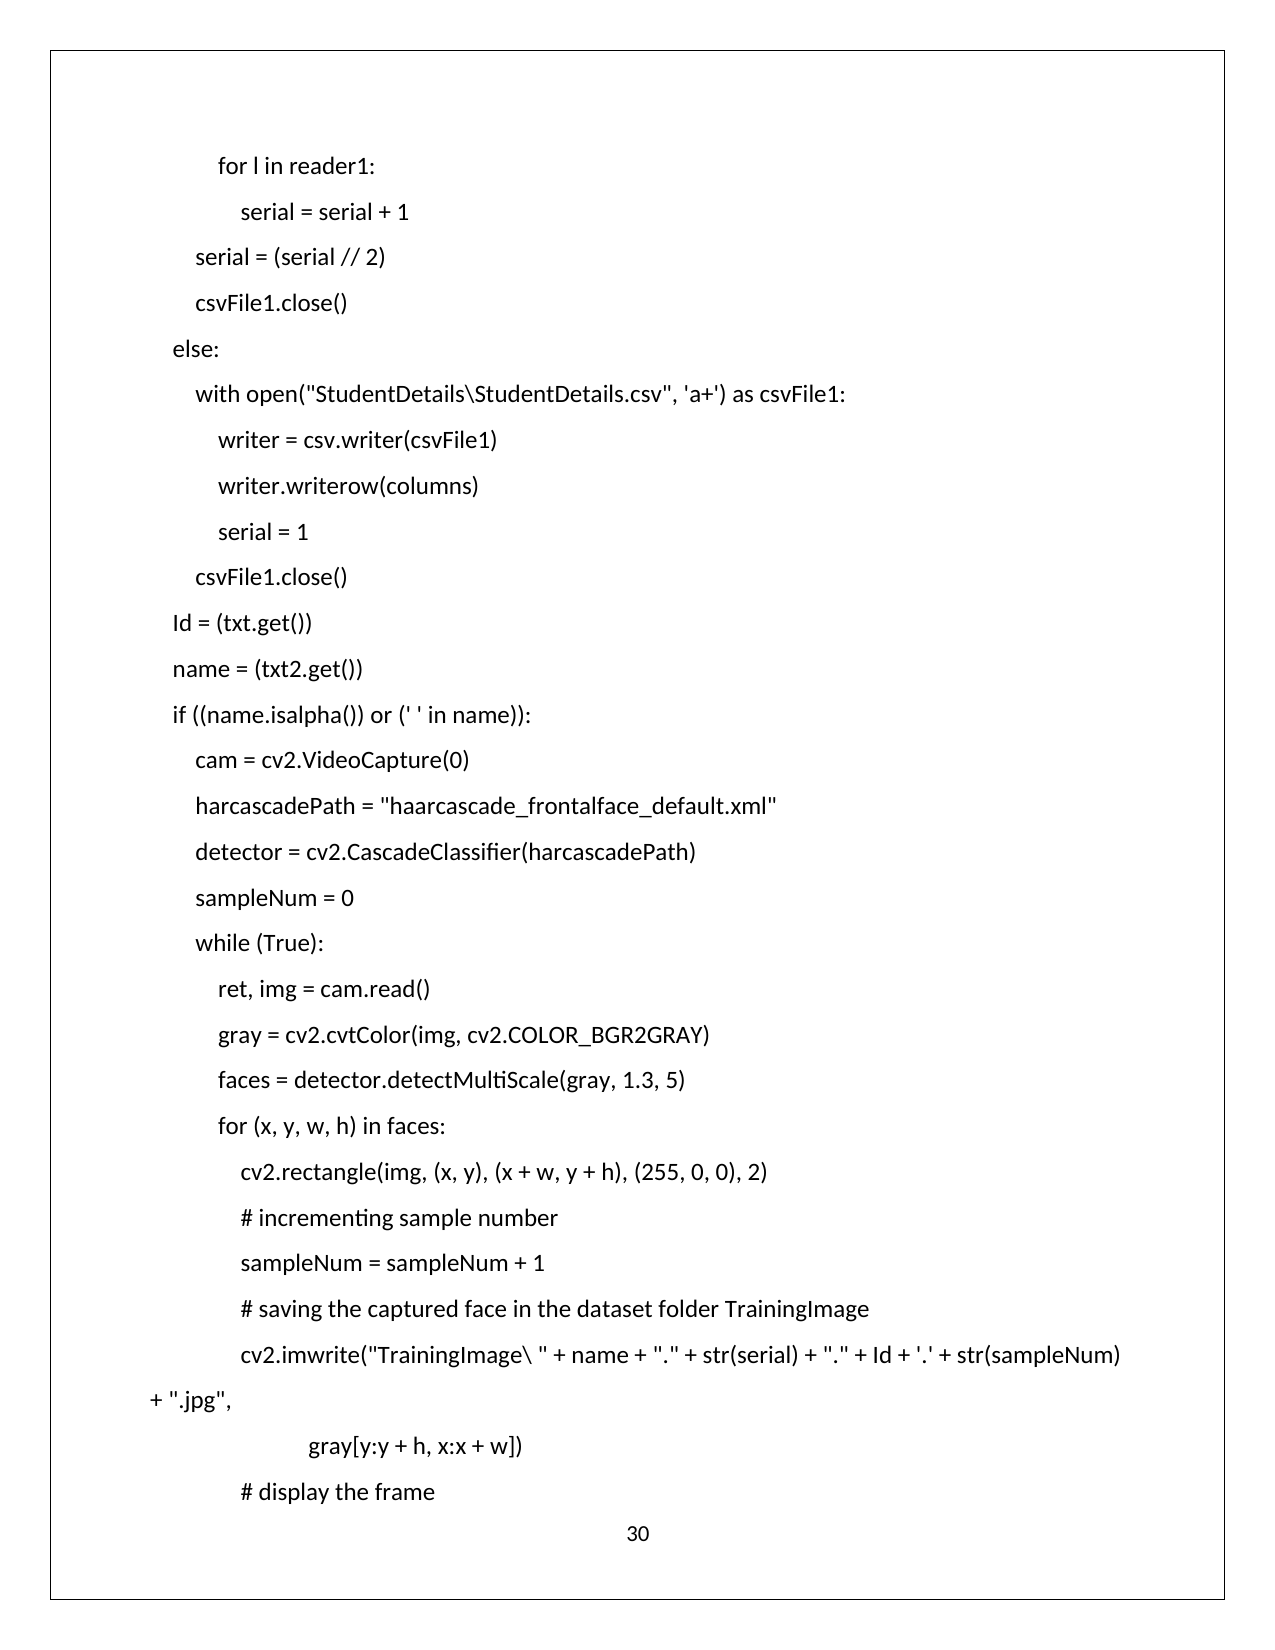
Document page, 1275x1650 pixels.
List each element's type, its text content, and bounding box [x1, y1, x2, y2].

text gray = cv2.cvtColor(img, cv2.COLOR_BGR2GRAY) [150, 1019, 1125, 1049]
text cam = cv2.VideoCapture(0) [150, 744, 1125, 775]
text cv2.rectangle(img, (x, y), (x + w, y + h), (255, 0, 0), 2) [150, 1156, 1125, 1187]
text sampleNum = sampleNum + 1 [150, 1247, 1125, 1278]
text sampleNum = 0 [150, 882, 1125, 912]
text while (True): [150, 927, 1125, 958]
text csvFile1.close() [150, 287, 1125, 318]
text for (x, y, w, h) in faces: [150, 1110, 1125, 1141]
text # display the frame [150, 1476, 1125, 1507]
text writer = csv.writer(csvFile1) [150, 424, 1125, 455]
text gray[y:y + h, x:x + w]) [150, 1430, 1125, 1461]
text # incrementing sample number [150, 1202, 1125, 1232]
text name = (txt2.get()) [150, 653, 1125, 683]
text else: [150, 333, 1125, 363]
text cv2.imwrite("TrainingImage\ " + name + "." + str(serial) + "." + Id + '.' + str(sampleNum) + ".jpg", [150, 1339, 1125, 1415]
text harcascadePath = "haarcascade_frontalface_default.xml" [150, 790, 1125, 821]
text csvFile1.close() [150, 562, 1125, 592]
text # saving the captured face in the dataset folder TrainingImage [150, 1293, 1125, 1324]
text if ((name.isalpha()) or (' ' in name)): [150, 699, 1125, 729]
text faces = detector.detectMultiScale(gray, 1.3, 5) [150, 1064, 1125, 1095]
text serial = serial + 1 [150, 196, 1125, 226]
text ret, img = cam.read() [150, 973, 1125, 1004]
text serial = 1 [150, 516, 1125, 546]
text with open("StudentDetails\StudentDetails.csv", 'a+') as csvFile1: [150, 379, 1125, 409]
text detector = cv2.CascadeClassifier(harcascadePath) [150, 836, 1125, 866]
text for l in reader1: [150, 150, 1125, 181]
text serial = (serial // 2) [150, 241, 1125, 272]
text Id = (txt.get()) [150, 607, 1125, 638]
text writer.writerow(columns) [150, 470, 1125, 501]
